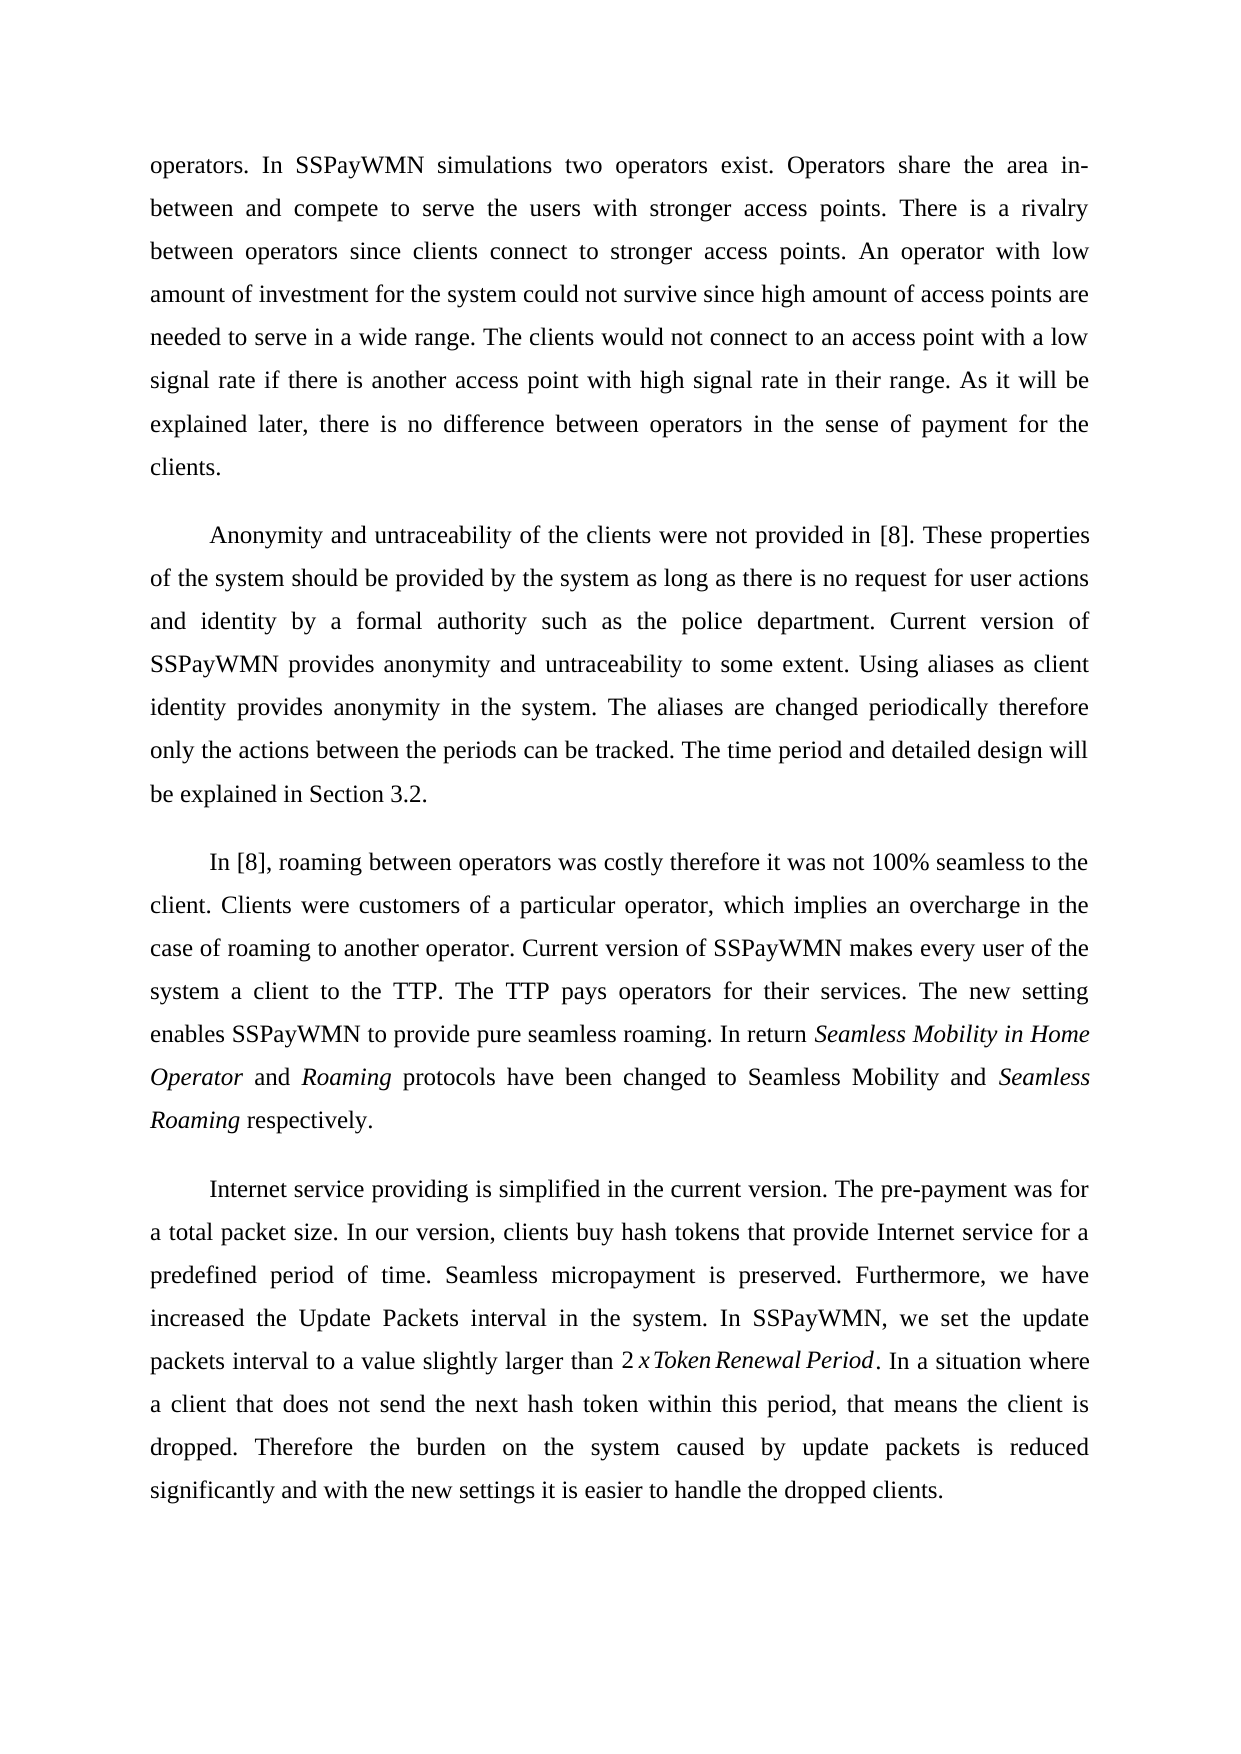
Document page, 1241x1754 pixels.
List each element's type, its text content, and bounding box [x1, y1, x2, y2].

text Anonymity and untraceability of the clients were not provided in [8]. These properties of the system should be provided by the system as long as there is no request for user actions and identity by a formal authority such as the police department. Current version of SSPayWMN provides anonymity and untraceability to some extent. Using aliases as client identity provides anonymity in the system. The aliases are changed periodically therefore only the actions between the periods can be tracked. The time period and detailed design will be explained in Section 3.2. [150, 520, 1090, 807]
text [150, 150, 1090, 481]
text In [8], roaming between operators was costly therefore it was not 100% seamless to the client. Clients were customers of a particular operator, which implies an overcharge in the case of roaming to another operator. Current version of SSPayWMN makes every user of the system a client to the TTP. The TTP pays operators for their services. The new setting enables SSPayWMN to provide pure seamless roaming. In return Seamless Mobility in Home Operator and Roaming protocols have been changed to Seamless Mobility and Seamless Roaming respectively. [150, 847, 1090, 1134]
text Internet service providing is simplified in the current version. The pre-payment was for a total packet size. In our version, clients buy hash tokens that provide Internet service for a predefined period of time. Seamless micropayment is preserved. Furthermore, we have increased the Update Packets interval in the system. In SSPayWMN, we set the update packets interval to a value slightly larger than . In a situation where a client that does not send the next hash token within this period, that means the client is dropped. Therefore the burden on the system caused by update packets is reduced significantly and with the new settings it is easier to handle the dropped clients. [150, 1174, 1090, 1504]
